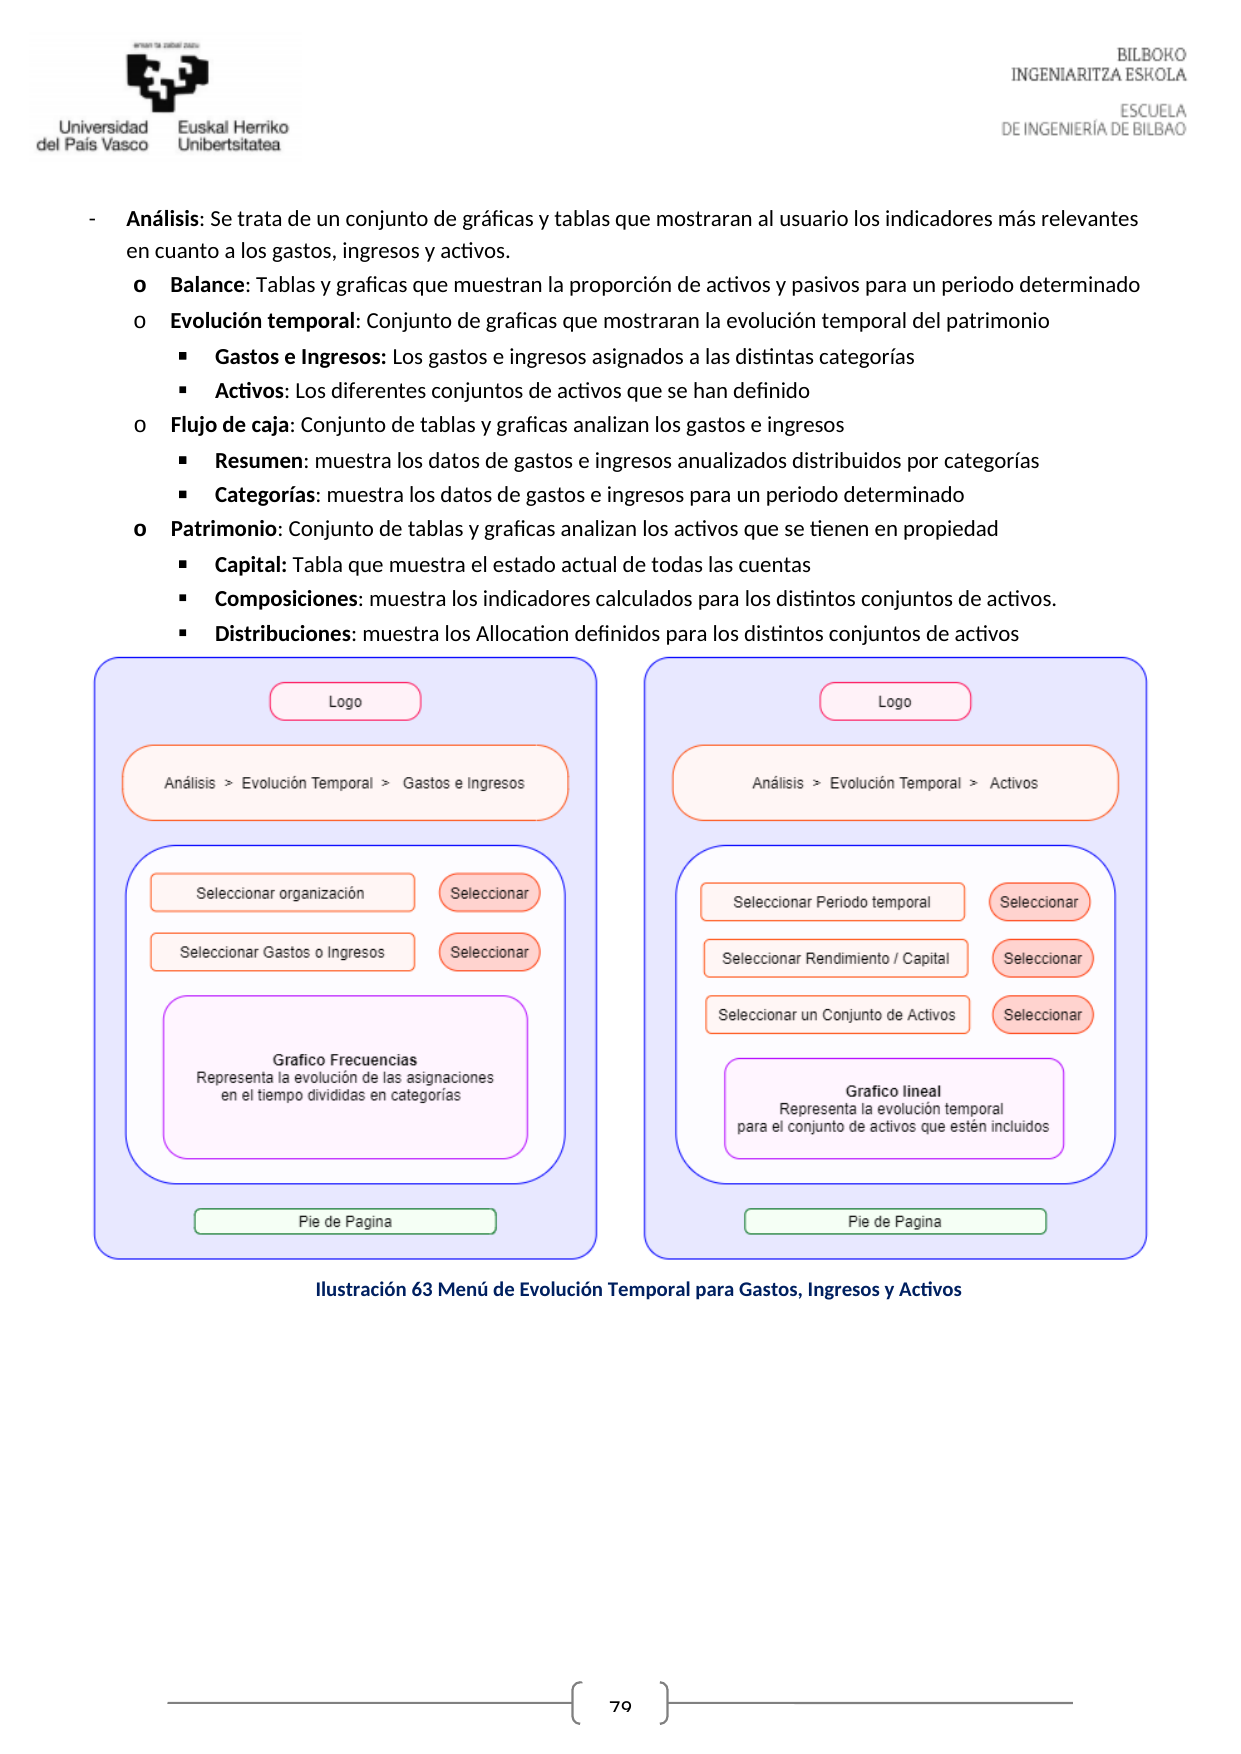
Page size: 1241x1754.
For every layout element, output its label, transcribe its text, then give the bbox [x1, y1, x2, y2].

list Gastos e Ingresos: Los gastos e ingresos asignados a las distintas categorías [177, 342, 1152, 370]
list Distribuciones: muestra los Allocation definidos para los distintos conjuntos de activos [177, 619, 1152, 647]
list Balance: Tablas y graficas que muestran la proporción de activos y pasivos para un periodo determinado [133, 271, 1152, 300]
list Evolución temporal: Conjunto de graficas que mostraran la evolución temporal del patrimonio [133, 306, 1152, 335]
list Activos: Los diferentes conjuntos de activos que se han definido [177, 376, 1152, 404]
list Resumen: muestra los datos de gastos e ingresos anualizados distribuidos por categorías [177, 446, 1152, 474]
list Capital: Tabla que muestra el estado actual de todas las cuentas [177, 550, 1152, 578]
list Categorías: muestra los datos de gastos e ingresos para un periodo determinado [177, 480, 1152, 508]
picture [88, 653, 1152, 1266]
list Análisis: Se trata de un conjunto de gráficas y tablas que mostraran al usuario los indicadores más relevantes en cuanto a los gastos, ingresos y activos. [89, 204, 1152, 264]
list Patrimonio: Conjunto de tablas y graficas analizan los activos que se tienen en propiedad [133, 514, 1152, 544]
picture [29, 25, 1213, 162]
list Composiciones: muestra los indicadores calculados para los distintos conjuntos de activos. [177, 584, 1152, 612]
list Flujo de caja: Conjunto de tablas y graficas analizan los gastos e ingresos [133, 410, 1152, 439]
